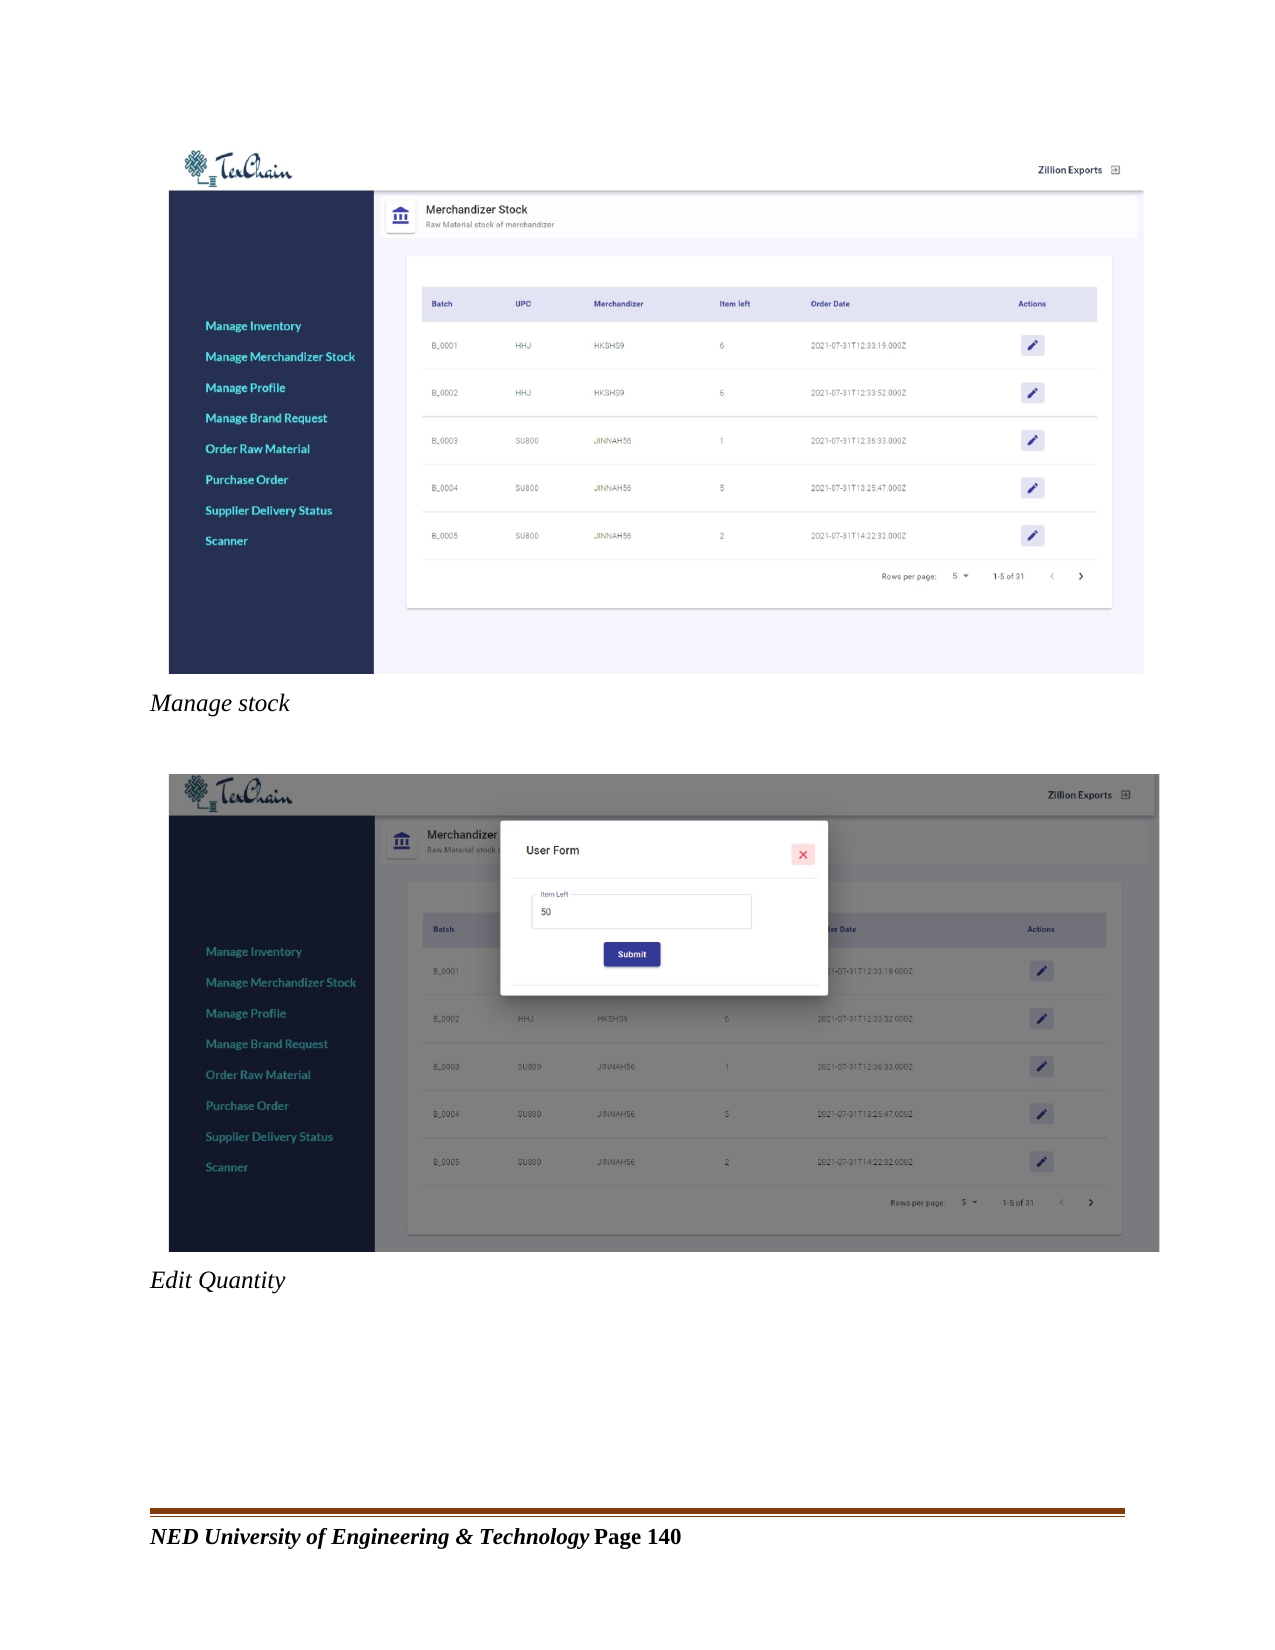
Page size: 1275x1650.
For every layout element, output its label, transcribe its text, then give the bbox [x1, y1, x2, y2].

text Manage stock [150, 150, 1125, 717]
text Edit Quantity [150, 775, 1125, 1294]
